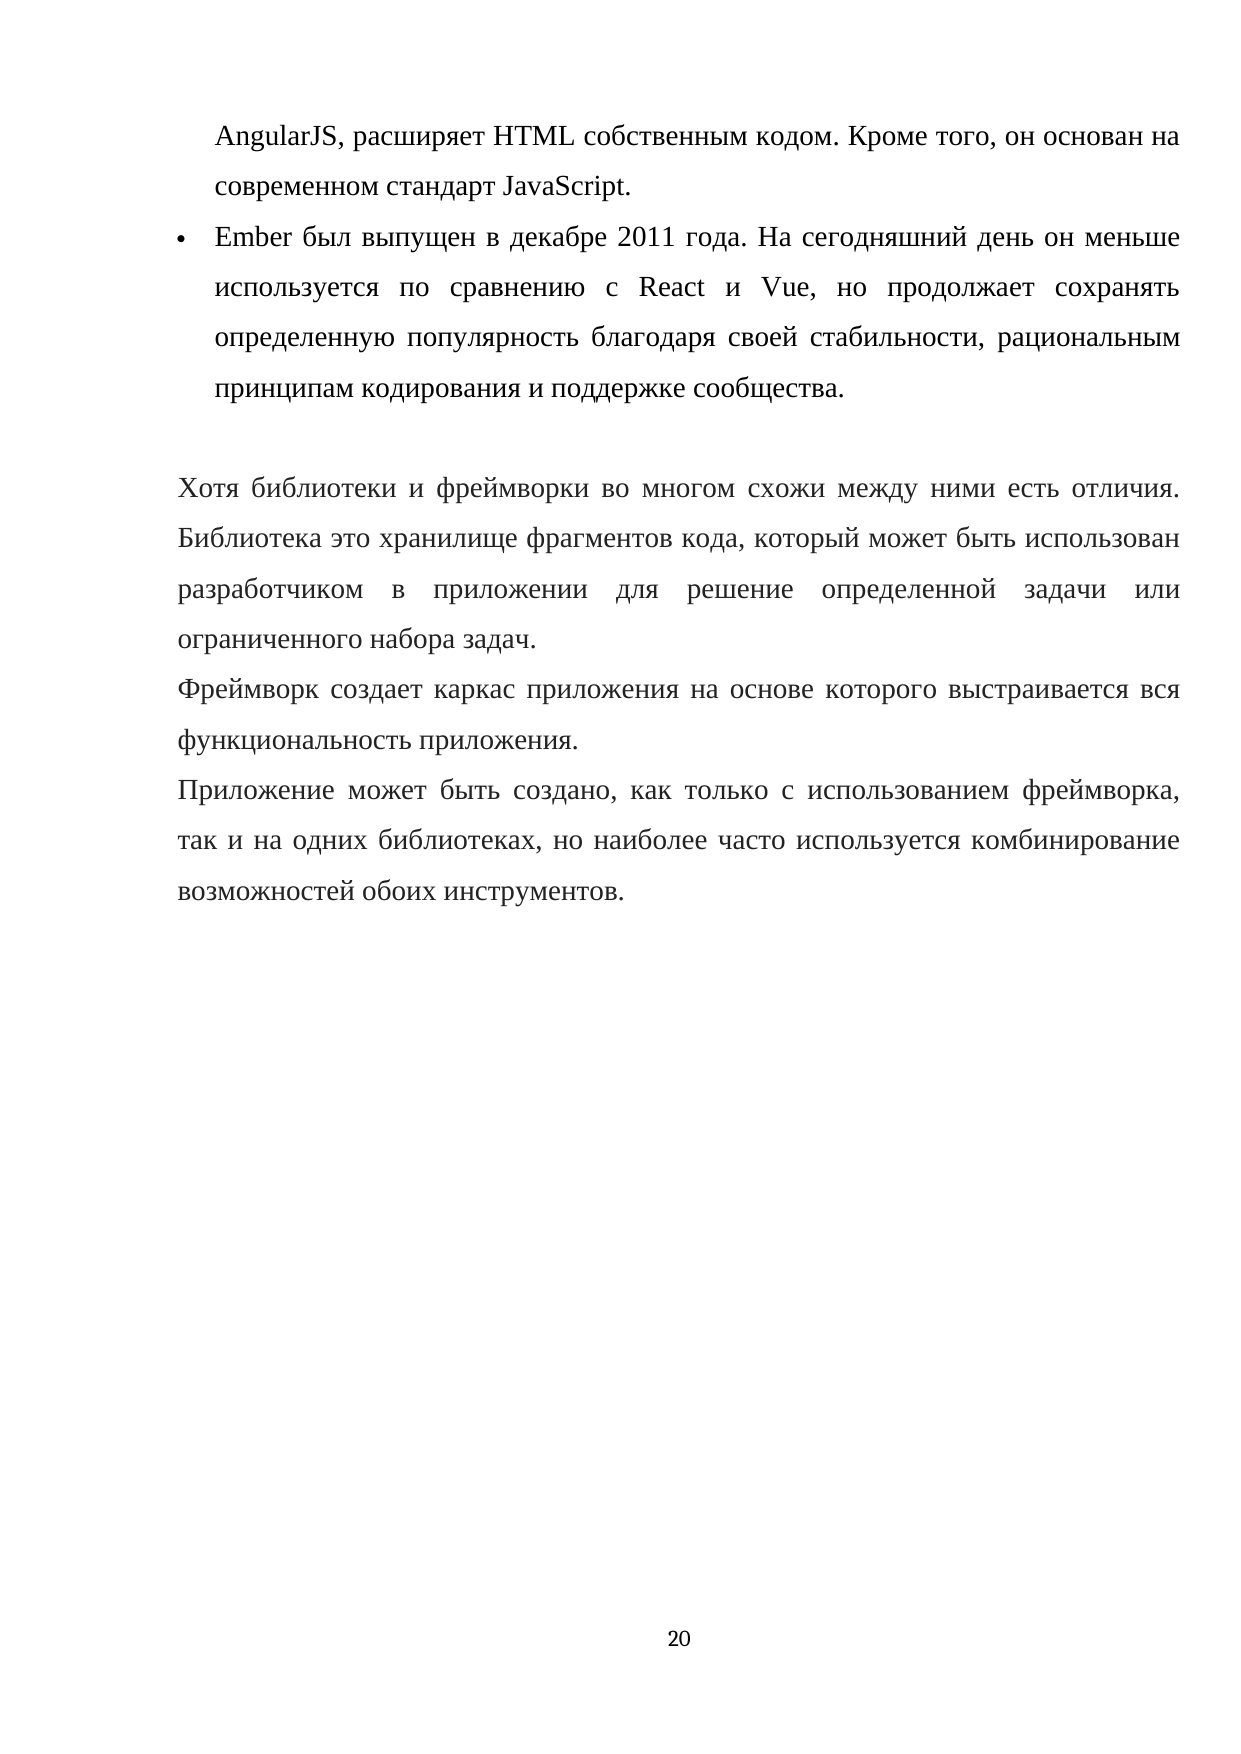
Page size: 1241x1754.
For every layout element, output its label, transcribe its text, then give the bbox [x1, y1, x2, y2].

text Фреймворк создает каркас приложения на основе которого выстраивается вся функциональность приложения. [177, 672, 1181, 755]
text Хотя библиотеки и фреймворки во многом схожи между ними есть отличия. Библиотека это хранилище фрагментов кода, который может быть использован разработчиком в приложении для решение определенной задачи или ограниченного набора задач. [177, 470, 1181, 655]
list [177, 118, 1181, 202]
text Приложение может быть создано, как только с использованием фреймворка, так и на одних библиотеках, но наиболее часто используется комбинирование возможностей обоих инструментов. [177, 772, 1181, 906]
list Ember был выпущен в декабре 2011 года. На сегодняшний день он меньше используется по сравнению с React и Vue, но продолжает сохранять определенную популярность благодаря своей стабильности, рациональным принципам кодирования и поддержке сообщества. [177, 219, 1181, 403]
